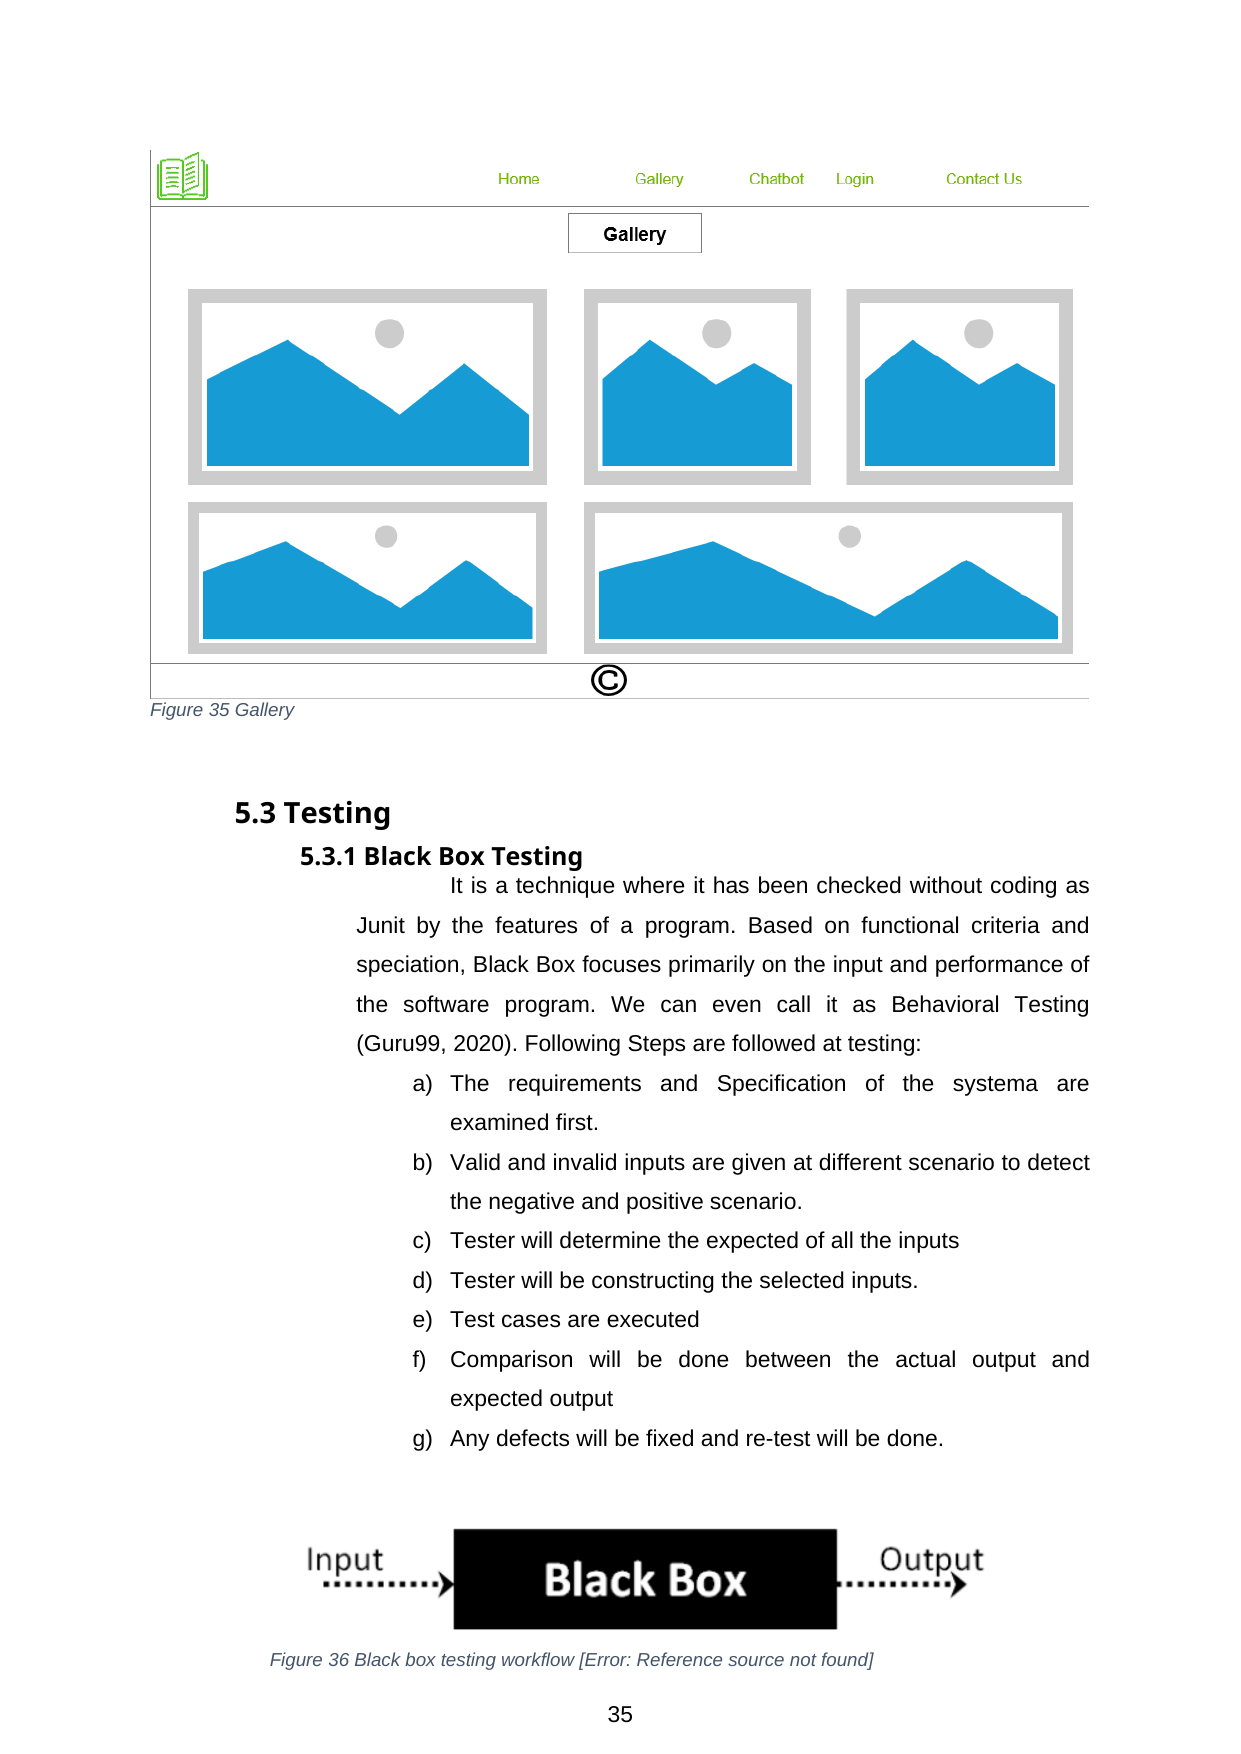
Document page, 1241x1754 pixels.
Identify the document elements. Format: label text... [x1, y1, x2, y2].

text It is a technique where it has been checked without coding as Junit by the features of a program. Based on functional criteria and speciation, Black Box focuses primarily on the input and performance of the software program. We can even call it as Behavioral Testing . Following Steps are followed at testing: [150, 872, 1090, 1056]
list Comparison will be done between the actual output and expected output [412, 1346, 1090, 1412]
subtitle 5.3 Testing [234, 792, 1090, 832]
list The requirements and Specification of the systema are examined first. [412, 1069, 1090, 1135]
list Any defects will be fixed and re-test will be done. [412, 1425, 1090, 1451]
list Test cases are executed [412, 1306, 1090, 1333]
subtitle 5.3.1 Black Box Testing [225, 838, 1090, 872]
list Tester will determine the expected of all the inputs [412, 1227, 1090, 1254]
list Valid and invalid inputs are given at different scenario to detect the negative and positive scenario. [412, 1148, 1090, 1214]
picture [150, 150, 1089, 699]
list Tester will be constructing the selected inputs. [412, 1267, 1090, 1293]
